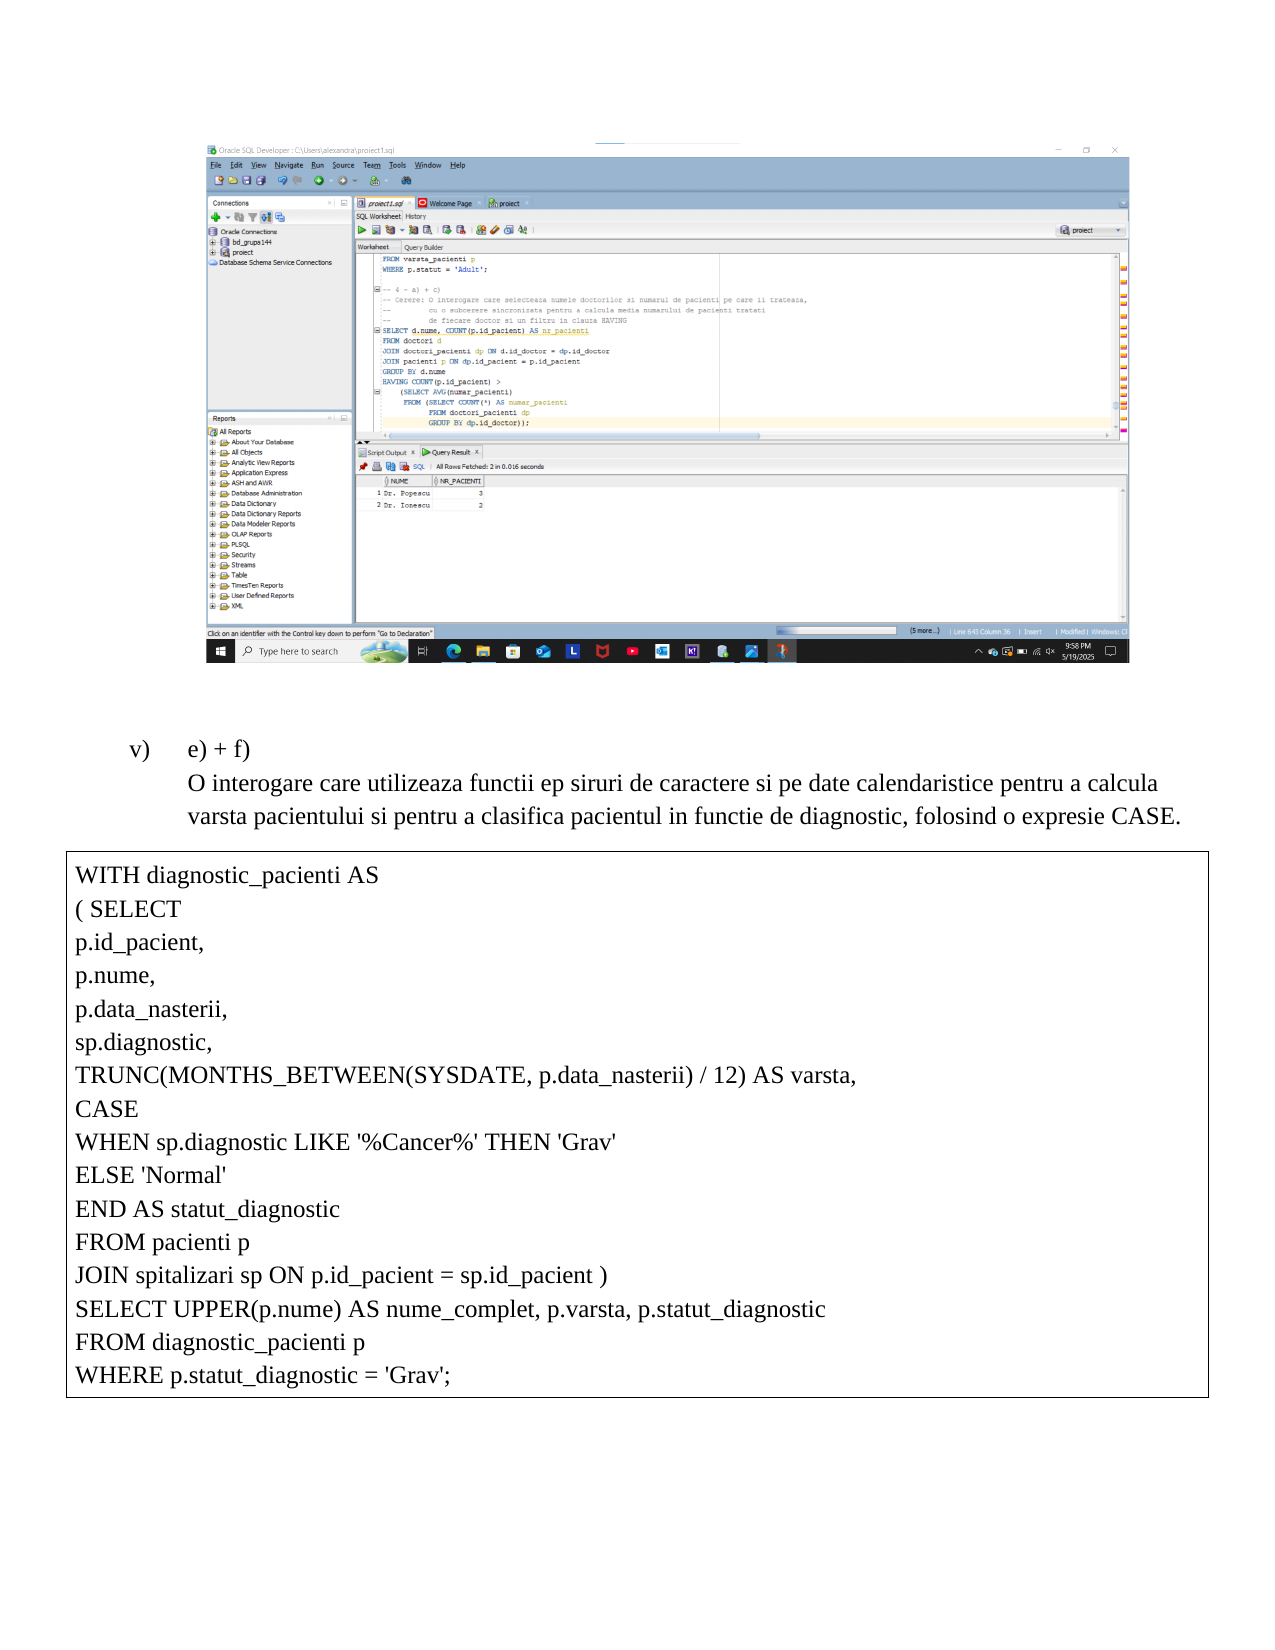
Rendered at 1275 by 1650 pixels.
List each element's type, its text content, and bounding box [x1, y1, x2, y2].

text p.data_nasterii, [67, 984, 1208, 1018]
text WHERE p.statut_diagnostic = 'Grav'; [67, 1351, 1208, 1397]
text p.id_pacient, [67, 918, 1208, 951]
text FROM pacienti p [67, 1218, 1208, 1251]
text CASE [67, 1084, 1208, 1118]
text WITH diagnostic_pacienti AS [67, 852, 1208, 884]
text FROM diagnostic_pacienti p [67, 1318, 1208, 1351]
text JOIN spitalizari sp ON p.id_pacient = sp.id_pacient ) [67, 1251, 1208, 1284]
text p.nume, [67, 951, 1208, 984]
text TRUNC(MONTHS_BETWEEN(SYSDATE, p.data_nasterii) / 12) AS varsta, [67, 1051, 1208, 1084]
text SELECT UPPER(p.nume) AS nume_complet, p.varsta, p.statut_diagnostic [67, 1284, 1208, 1318]
list e) + f) [150, 734, 1200, 763]
text WHEN sp.diagnostic LIKE '%Cancer%' THEN 'Grav' [67, 1118, 1208, 1151]
text sp.diagnostic, [67, 1018, 1208, 1051]
text END AS statut_diagnostic [67, 1184, 1208, 1218]
list O interogare care utilizeaza functii ep siruri de caractere si pe date calendaristice pentru a calcula varsta pacientului si pentru a clasifica pacientul in functie de diagnostic, folosind o expresie CASE. [187, 768, 1200, 830]
text ( SELECT [67, 884, 1208, 918]
text ELSE 'Normal' [67, 1151, 1208, 1184]
